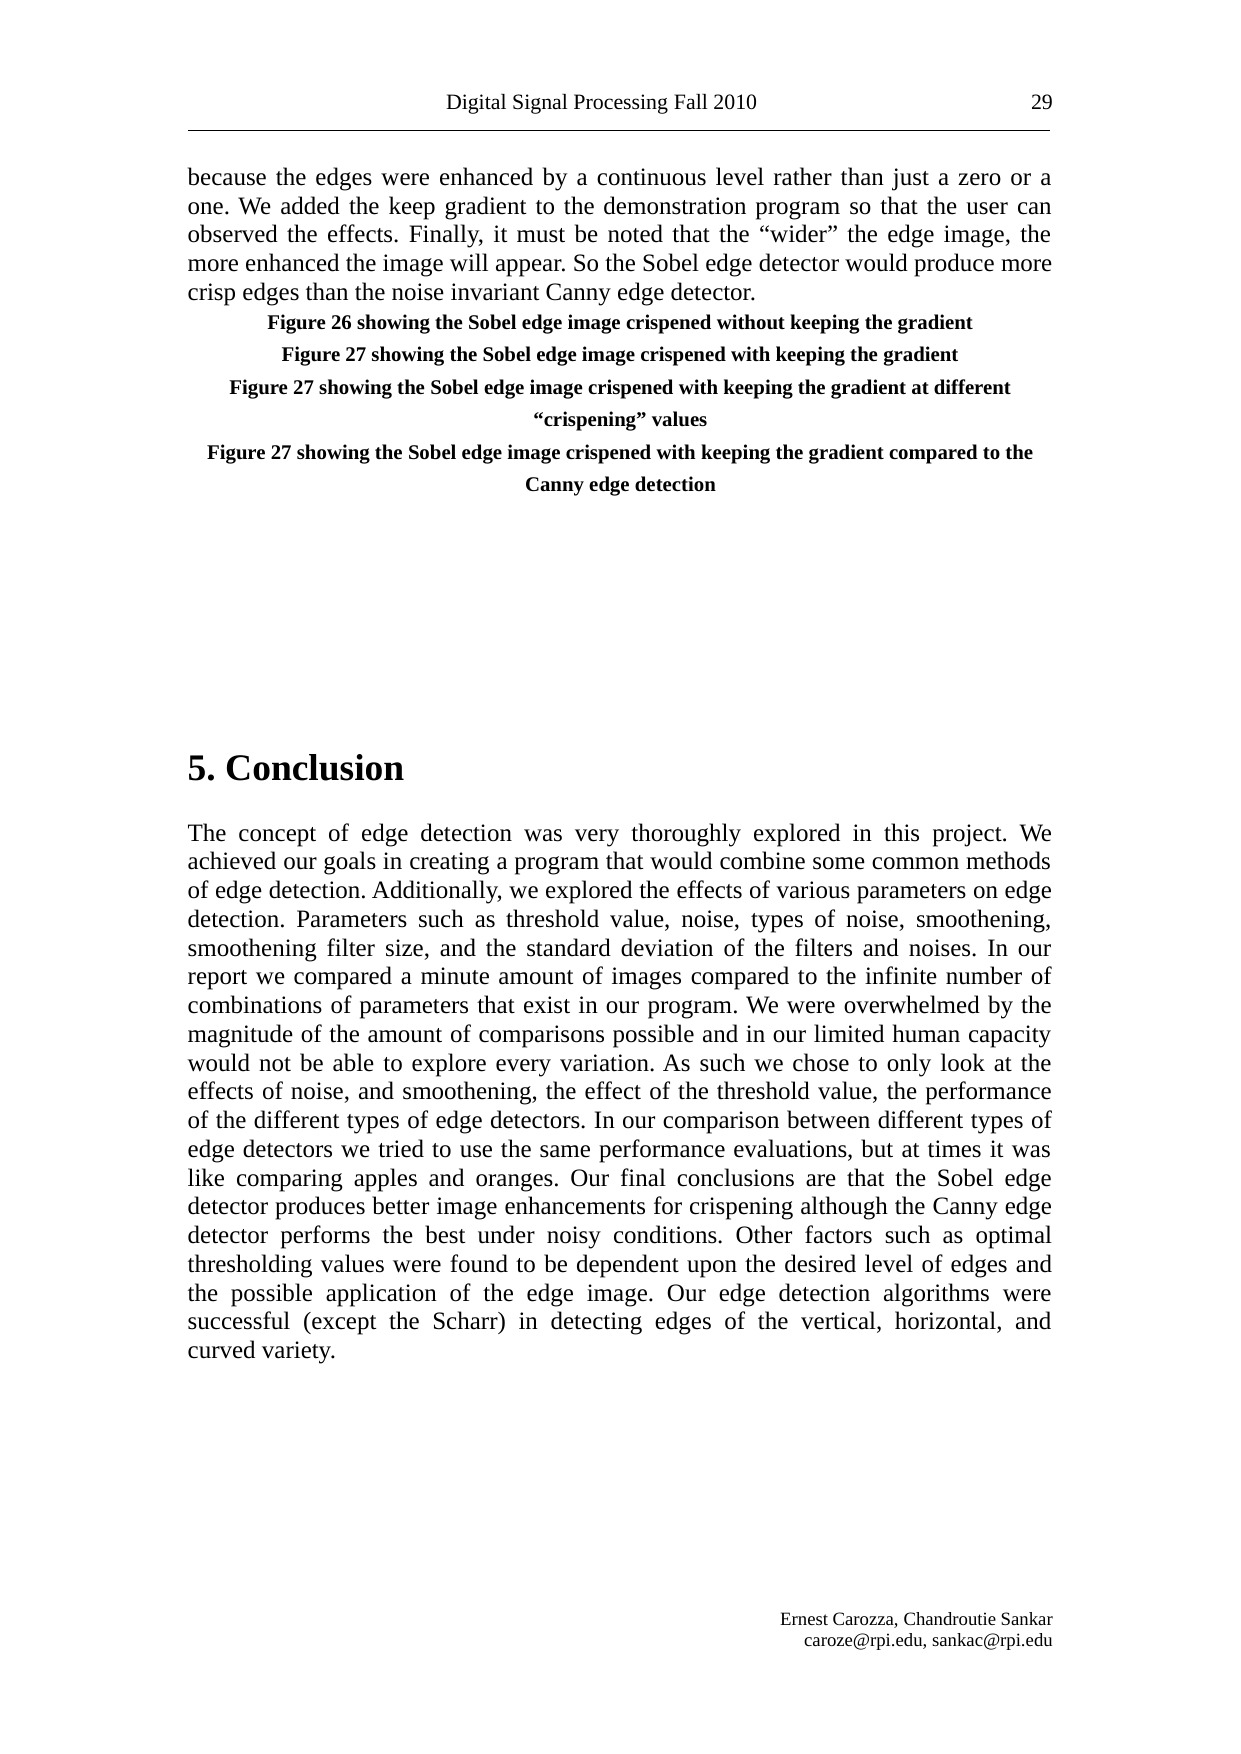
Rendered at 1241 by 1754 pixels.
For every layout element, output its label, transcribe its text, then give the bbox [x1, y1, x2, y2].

text Figure 27 showing the Sobel edge image crispened with keeping the gradient compared to the Canny edge detection [187, 436, 1053, 501]
text Figure 27 showing the Sobel edge image crispened with keeping the gradient at different “crispening” values [187, 371, 1053, 436]
text Figure 26 showing the Sobel edge image crispened without keeping the gradient [187, 306, 1053, 338]
text Figure 27 showing the Sobel edge image crispened with keeping the gradient [187, 338, 1053, 371]
list The concept of edge detection was very thoroughly explored in this project. We achieved our goals in creating a program that would combine some common methods of edge detection. Additionally, we explored the effects of various parameters on edge detection. Parameters such as threshold value, noise, types of noise, smoothening, smoothening filter size, and the standard deviation of the filters and noises. In our report we compared a minute amount of images compared to the infinite number of combinations of parameters that exist in our program. We were overwhelmed by the magnitude of the amount of comparisons possible and in our limited human capacity would not be able to explore every variation. As such we chose to only look at the effects of noise, and smoothening, the effect of the threshold value, the performance of the different types of edge detectors. In our comparison between different types of edge detectors we tried to use the same performance evaluations, but at times it was like comparing apples and oranges. Our final conclusions are that the Sobel edge detector produces better image enhancements for crispening although the Canny edge detector performs the best under noisy conditions. Other factors such as optimal thresholding values were found to be dependent upon the desired level of edges and the possible application of the edge image. Our edge detection algorithms were successful (except the Scharr) in detecting edges of the vertical, horizontal, and curved variety. [187, 818, 1053, 1364]
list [187, 162, 1053, 306]
list 5. Conclusion [187, 746, 1053, 789]
